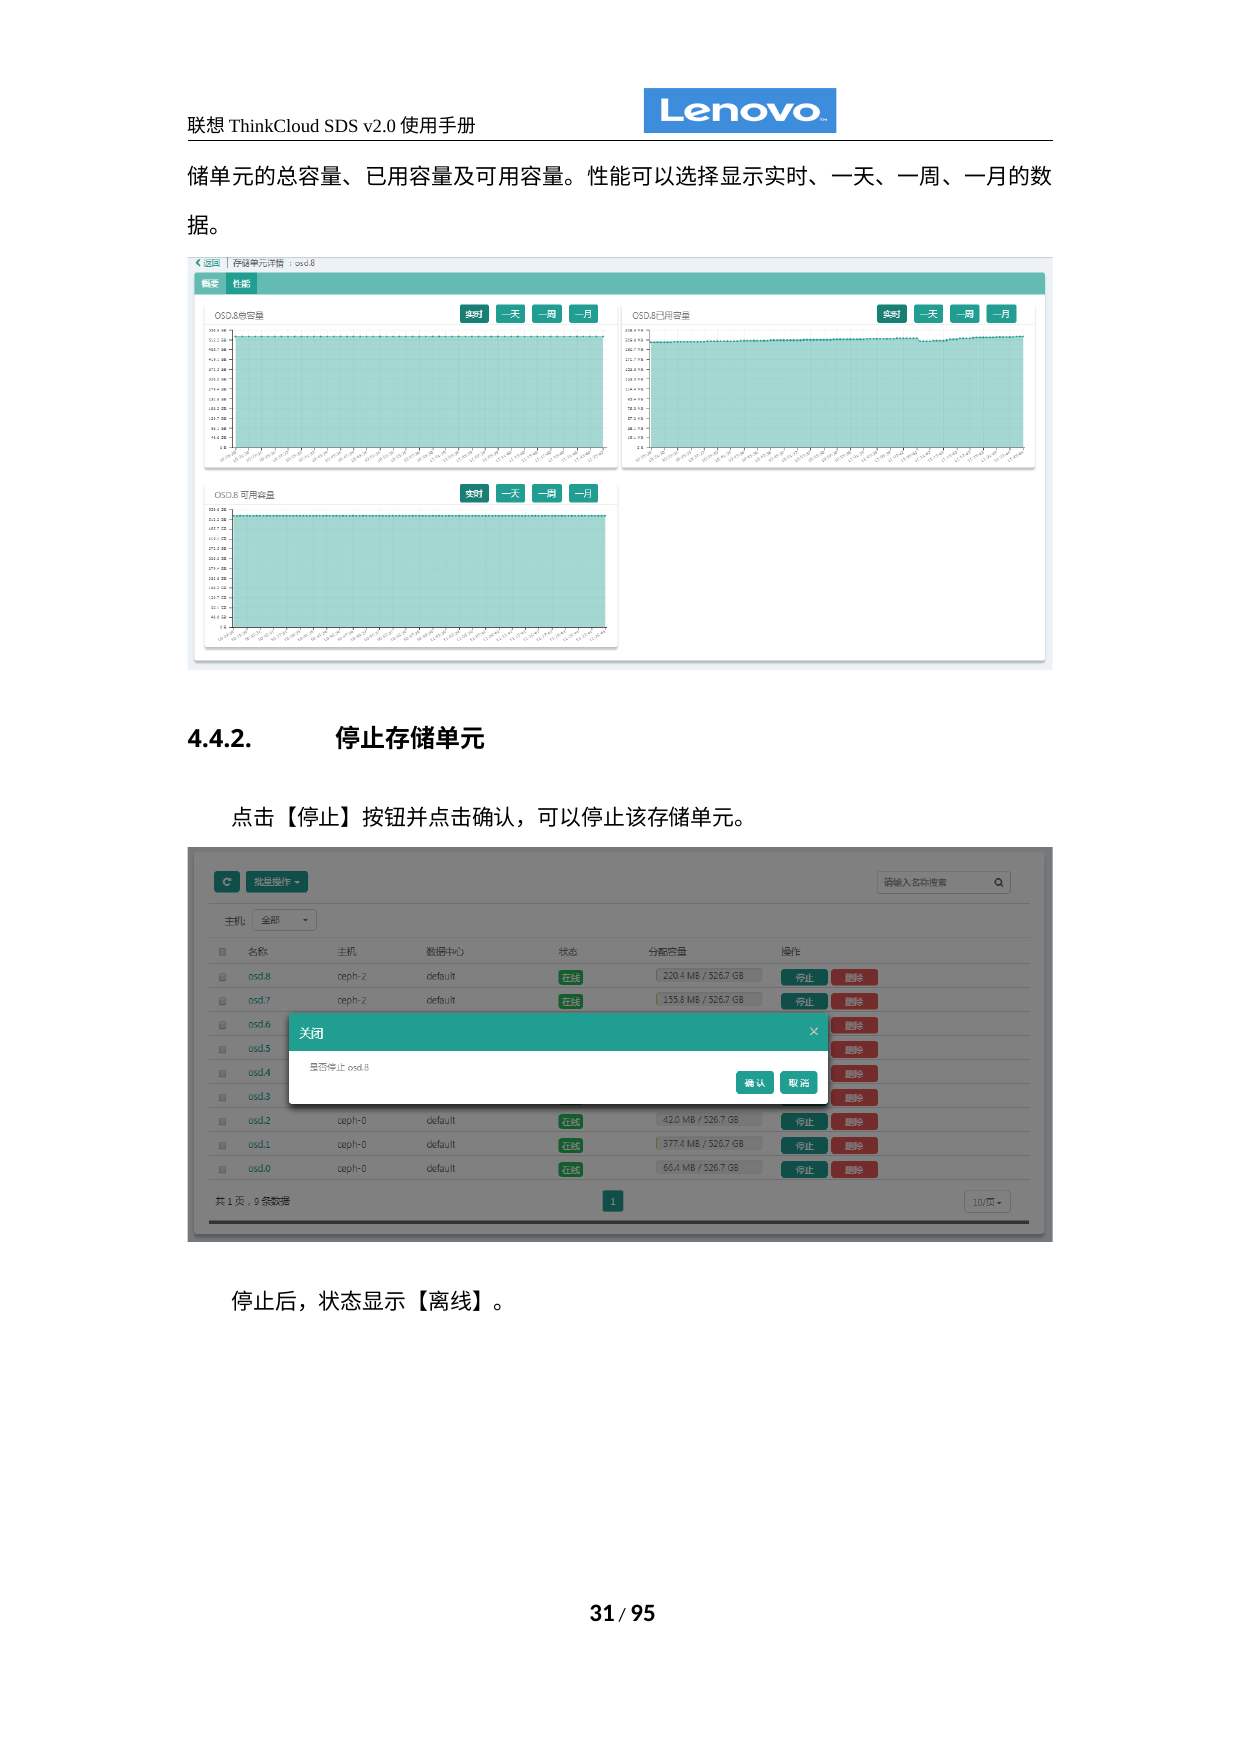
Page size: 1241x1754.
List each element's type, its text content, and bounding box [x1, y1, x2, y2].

text 点击【停止】按钮并点击确认，可以停止该存储单元。 [187, 799, 1053, 832]
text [187, 158, 1053, 240]
picture [187, 255, 1053, 670]
text 停止后，状态显示【离线】。 [187, 1284, 1053, 1316]
subtitle 停止存储单元 [187, 704, 1053, 769]
picture [187, 847, 1053, 1242]
picture [643, 88, 837, 133]
